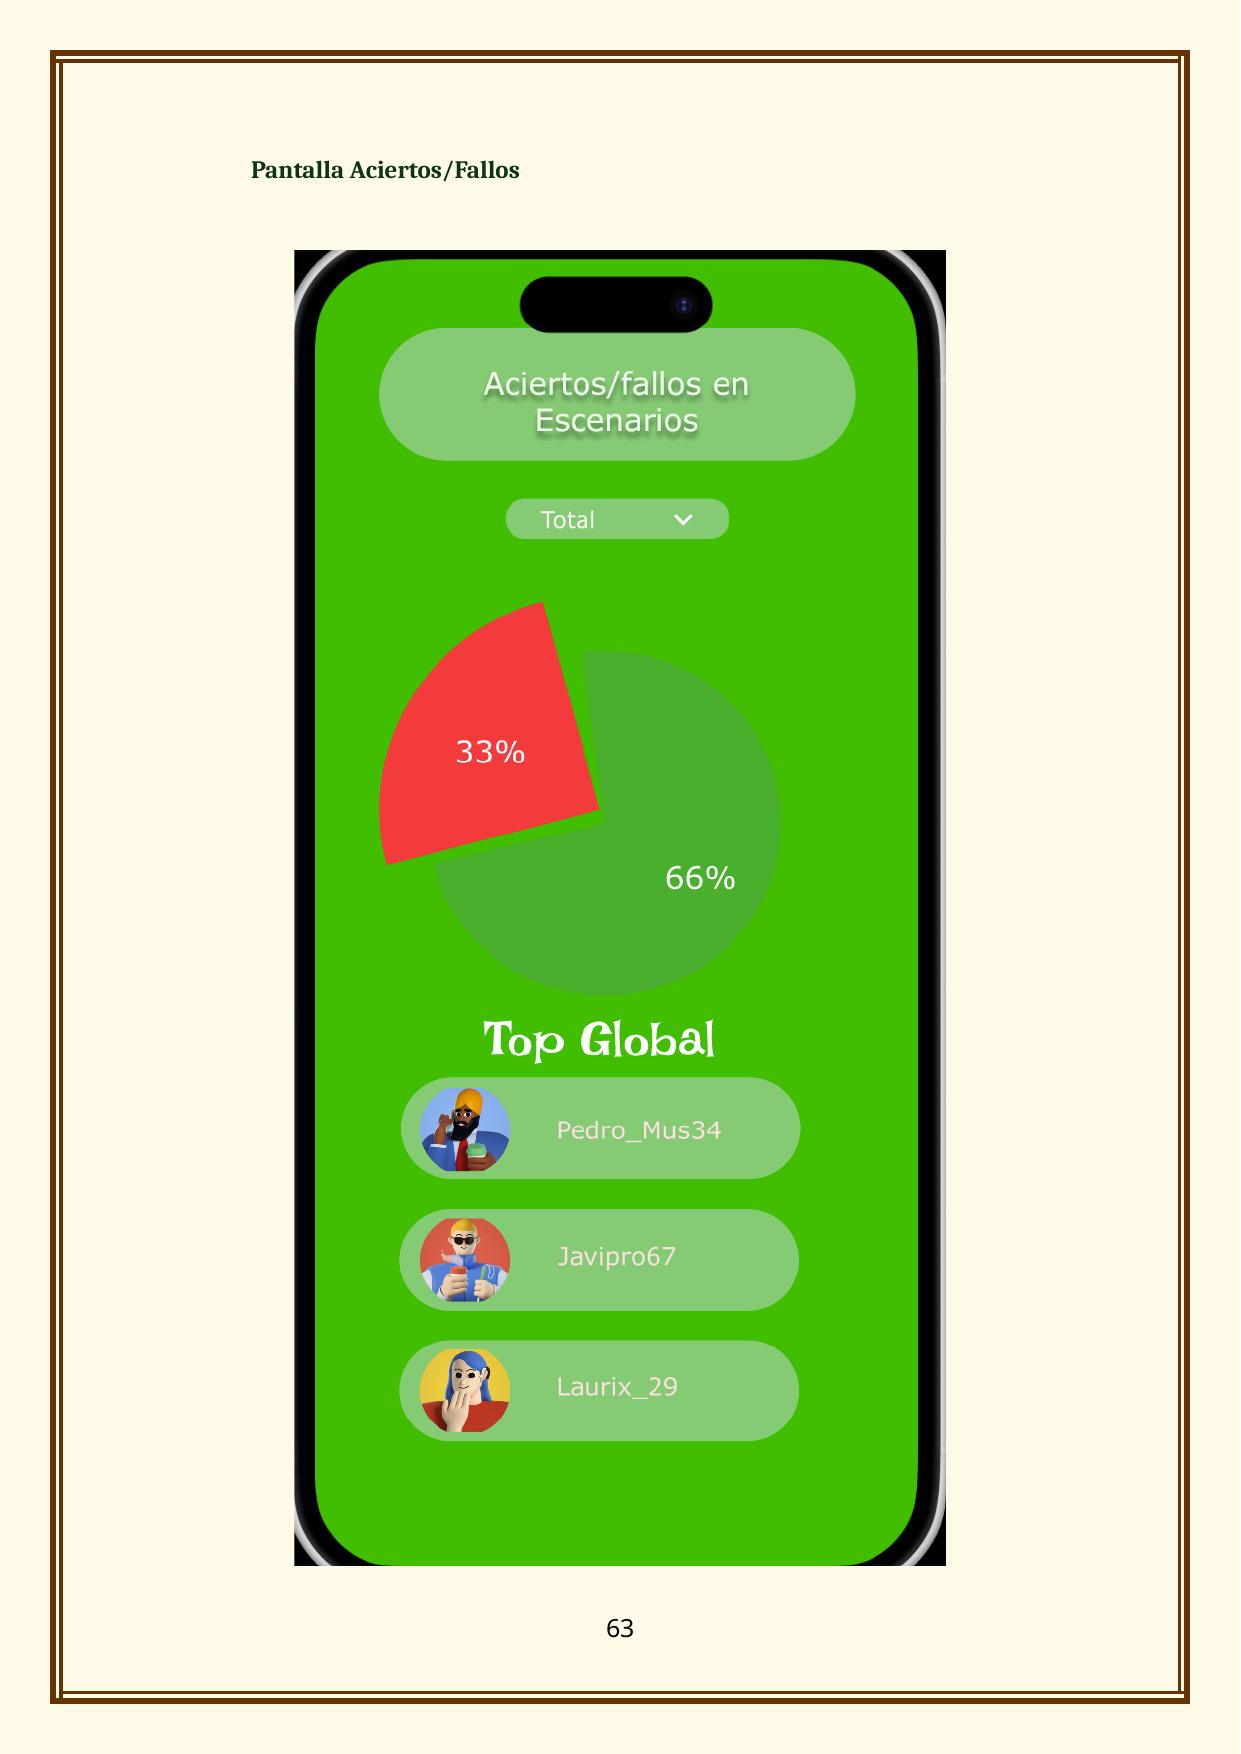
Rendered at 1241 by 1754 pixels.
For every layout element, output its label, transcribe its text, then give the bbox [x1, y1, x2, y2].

subtitle Pantalla Aciertos/Fallos [177, 156, 1063, 184]
picture [294, 250, 946, 1566]
